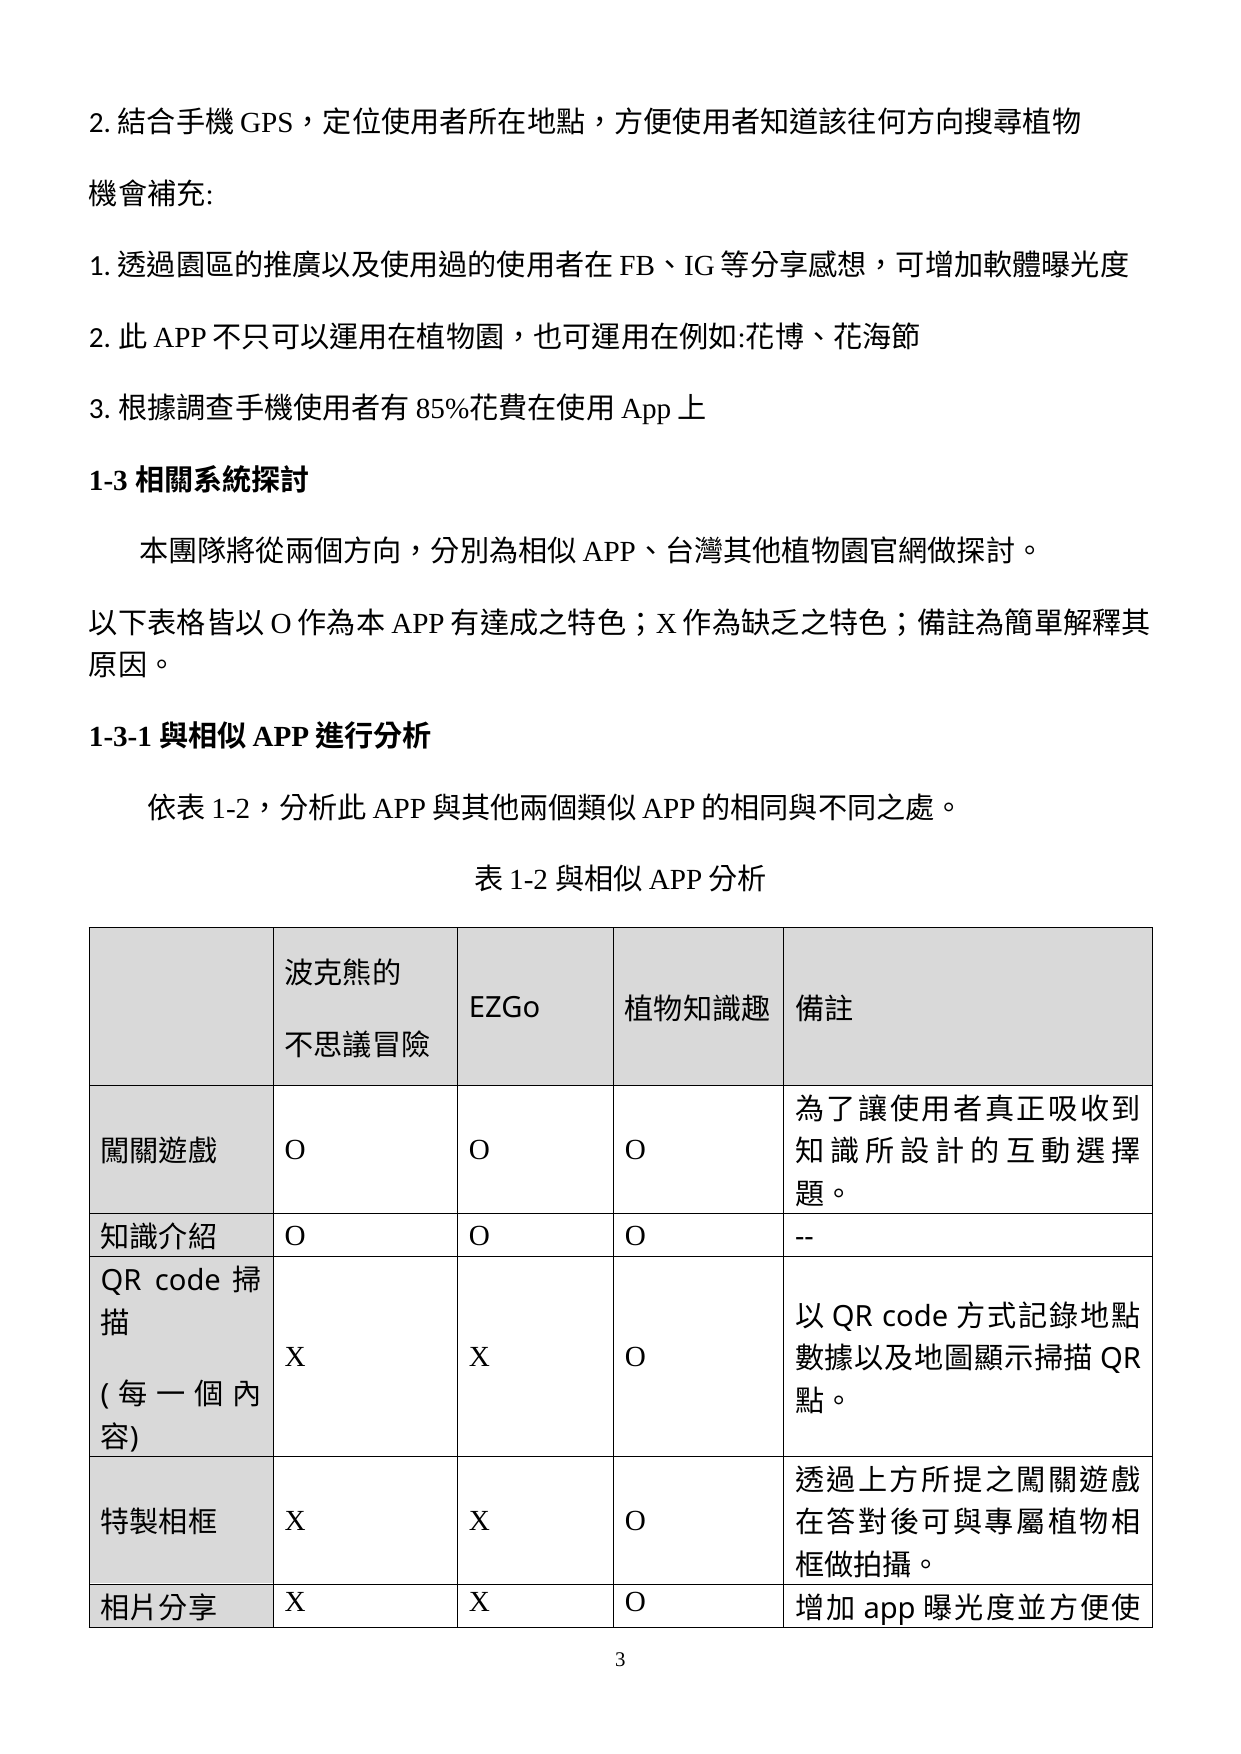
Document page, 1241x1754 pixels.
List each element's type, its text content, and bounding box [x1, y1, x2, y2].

text 2. 結合手機GPS，定位使用者所在地點，方便使用者知道該往何方向搜尋植物 [89, 99, 1152, 141]
text 1-3 相關系統探討 [89, 456, 1152, 498]
table_header 植物知識趣 [614, 928, 783, 1085]
table_cell X [458, 1585, 613, 1627]
table_cell X [274, 1457, 457, 1583]
table_cell 知識介紹 [90, 1214, 273, 1256]
table_cell O [614, 1257, 783, 1456]
text 3. 根據調查手機使用者有85%花費在使用App上 [89, 385, 1152, 427]
table_cell O [614, 1214, 783, 1256]
table_cell 透過上方所提之闖關遊戲在答對後可與專屬植物相框做拍攝。 [784, 1457, 1152, 1583]
table_cell O [274, 1214, 457, 1256]
text 1. 透過園區的推廣以及使用過的使用者在FB、IG等分享感想，可增加軟體曝光度 [89, 242, 1152, 284]
table_cell X [274, 1585, 457, 1627]
text 以下表格皆以O作為本APP有達成之特色；X作為缺乏之特色；備註為簡單解釋其原因。 [89, 599, 1152, 684]
table_cell 特製相框 [90, 1457, 273, 1583]
table_cell O [274, 1086, 457, 1213]
table_cell 為了讓使用者真正吸收到知識所設計的互動選擇題。 [784, 1086, 1152, 1213]
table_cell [784, 1585, 1152, 1627]
table_cell 以QR code方式記錄地點數據以及地圖顯示掃描QR點。 [784, 1257, 1152, 1456]
table_header 波克熊的 不思議冒險 [274, 928, 457, 1085]
table_cell X [274, 1257, 457, 1456]
table_header [90, 928, 273, 1085]
table_cell O [614, 1585, 783, 1627]
table_cell 闖關遊戲 [90, 1086, 273, 1213]
text 依表1-2，分析此APP與其他兩個類似APP的相同與不同之處。 [89, 784, 1152, 827]
table_cell QR code掃描 (每一個內容) [90, 1257, 273, 1456]
table_cell O [458, 1214, 613, 1256]
table_cell O [458, 1086, 613, 1213]
table_cell O [614, 1457, 783, 1583]
table_header 備註 [784, 928, 1152, 1085]
text 機會補充: [89, 170, 1152, 213]
table_cell X [458, 1257, 613, 1456]
text 2. 此APP不只可以運用在植物園，也可運用在例如:花博、花海節 [89, 313, 1152, 356]
table_cell 相片分享 [90, 1585, 273, 1627]
text 表1-2 與相似APP分析 [89, 856, 1152, 898]
table_header EZGo [458, 928, 613, 1085]
table_cell X [458, 1457, 613, 1583]
text 本團隊將從兩個方向，分別為相似APP、台灣其他植物園官網做探討。 [89, 528, 1152, 570]
text 1-3-1 與相似APP進行分析 [89, 713, 1152, 755]
table_cell -- [784, 1214, 1152, 1256]
table_cell O [614, 1086, 783, 1213]
